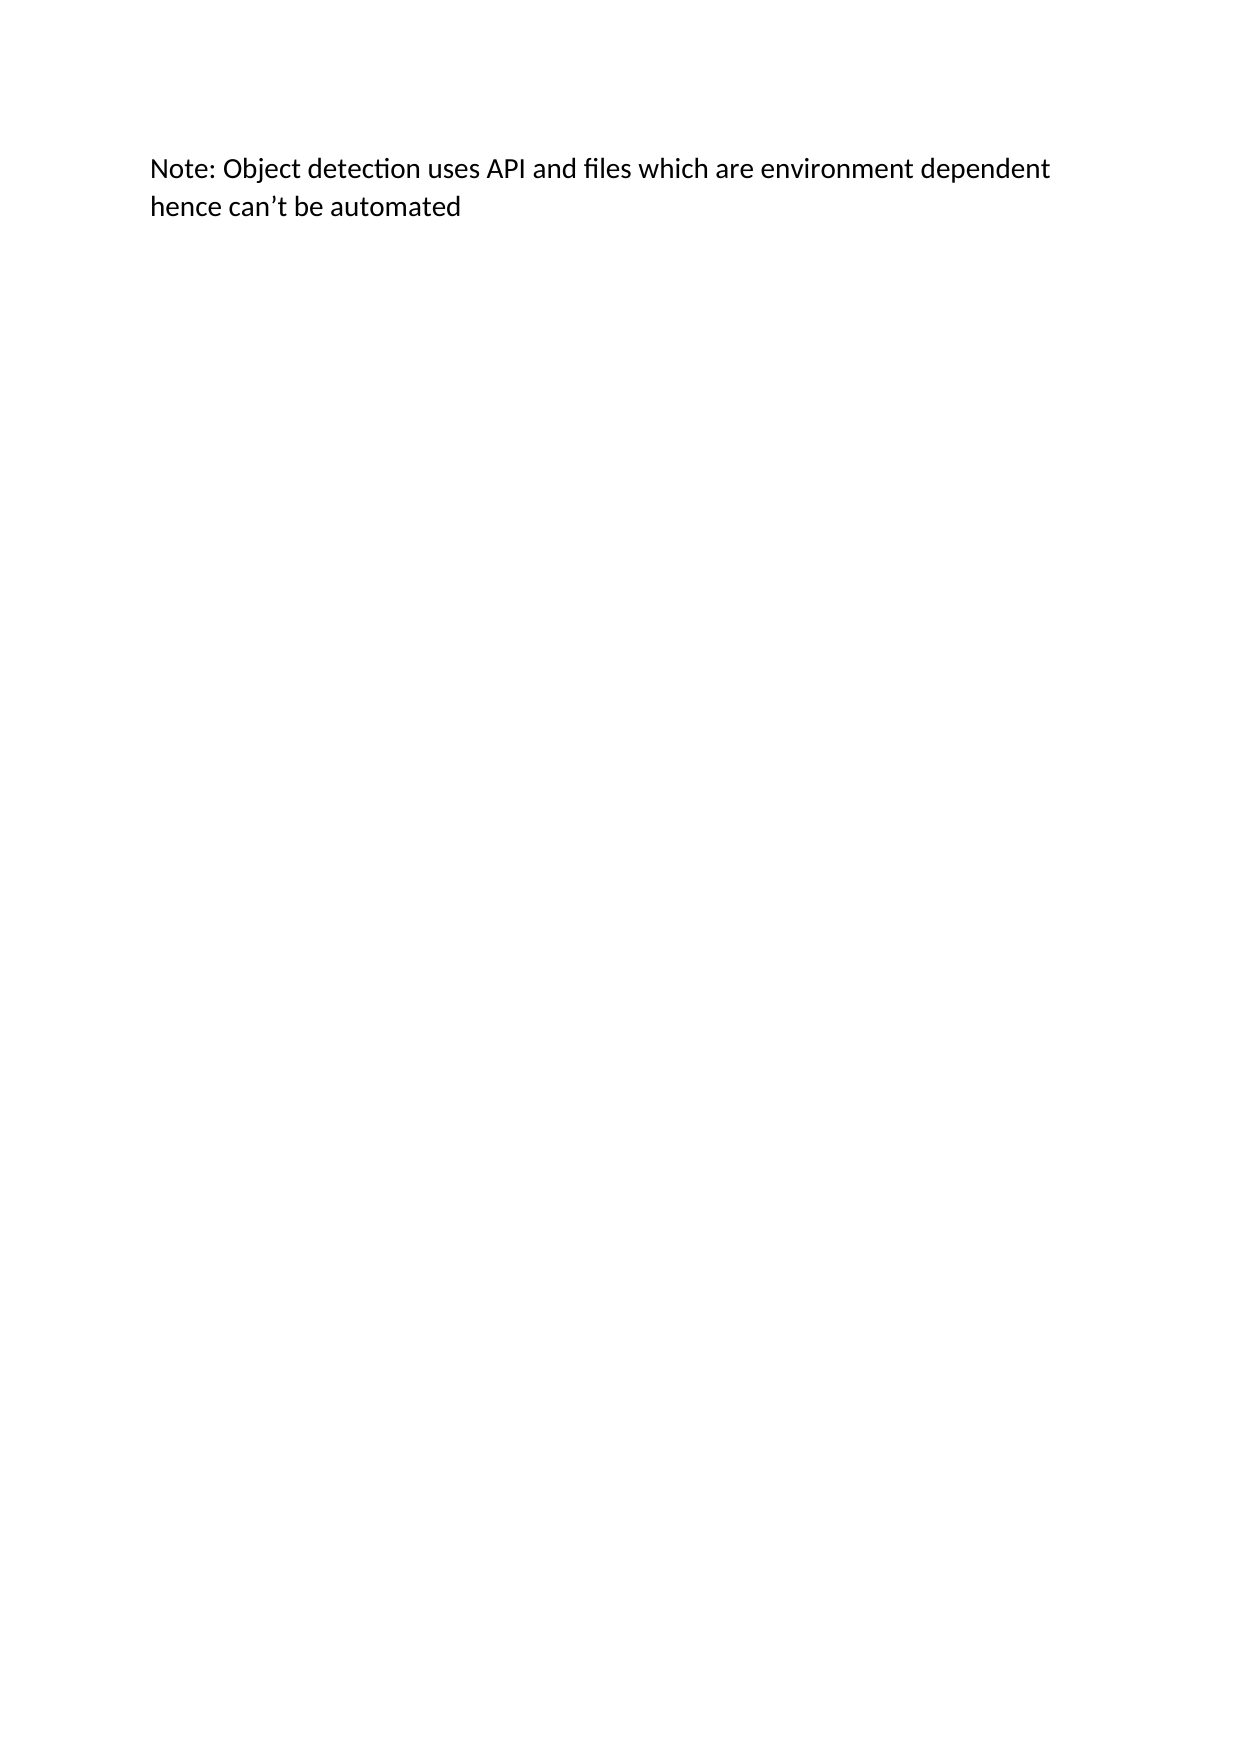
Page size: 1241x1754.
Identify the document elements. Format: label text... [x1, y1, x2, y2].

text Note: Object detection uses API and files which are environment dependent hence can’t be automated [150, 150, 1090, 224]
